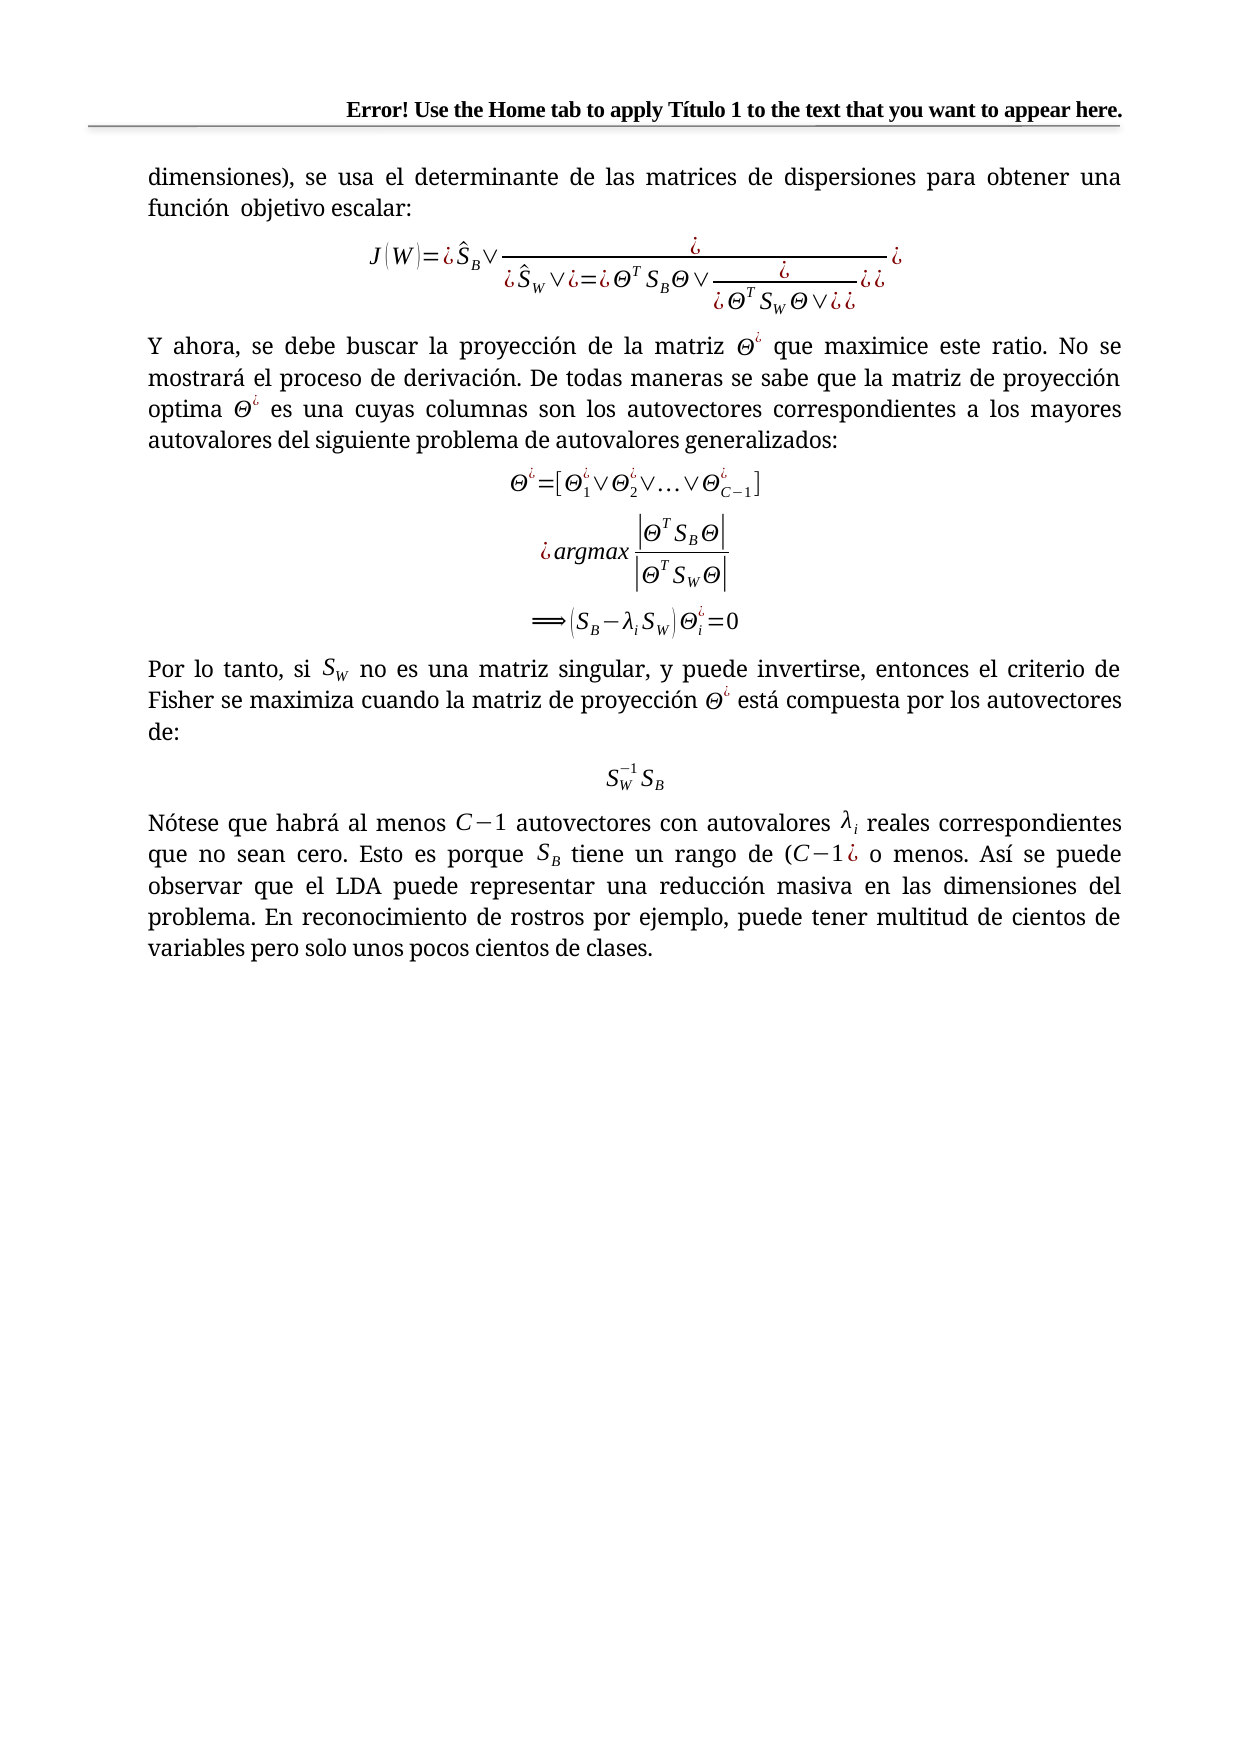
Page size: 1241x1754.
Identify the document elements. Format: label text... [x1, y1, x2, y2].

text Por lo tanto, si no es una matriz singular, y puede invertirse, entonces el criterio de Fisher se maximiza cuando la matriz de proyección está compuesta por los autovectores de: [148, 653, 1122, 747]
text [148, 161, 1122, 223]
text Y ahora, se debe buscar la proyección de la matriz que maximice este ratio. No se mostrará el proceso de derivación. De todas maneras se sabe que la matriz de proyección optima es una cuyas columnas son los autovectores correspondientes a los mayores autovalores del siguiente problema de autovalores generalizados: [148, 330, 1122, 455]
text Nótese que habrá al menos autovectores con autovalores reales correspondientes que no sean cero. Esto es porque tiene un rango de ( o menos. Así se puede observar que el LDA puede representar una reducción masiva en las dimensiones del problema. En reconocimiento de rostros por ejemplo, puede tener multitud de cientos de variables pero solo unos pocos cientos de clases. [148, 807, 1122, 963]
